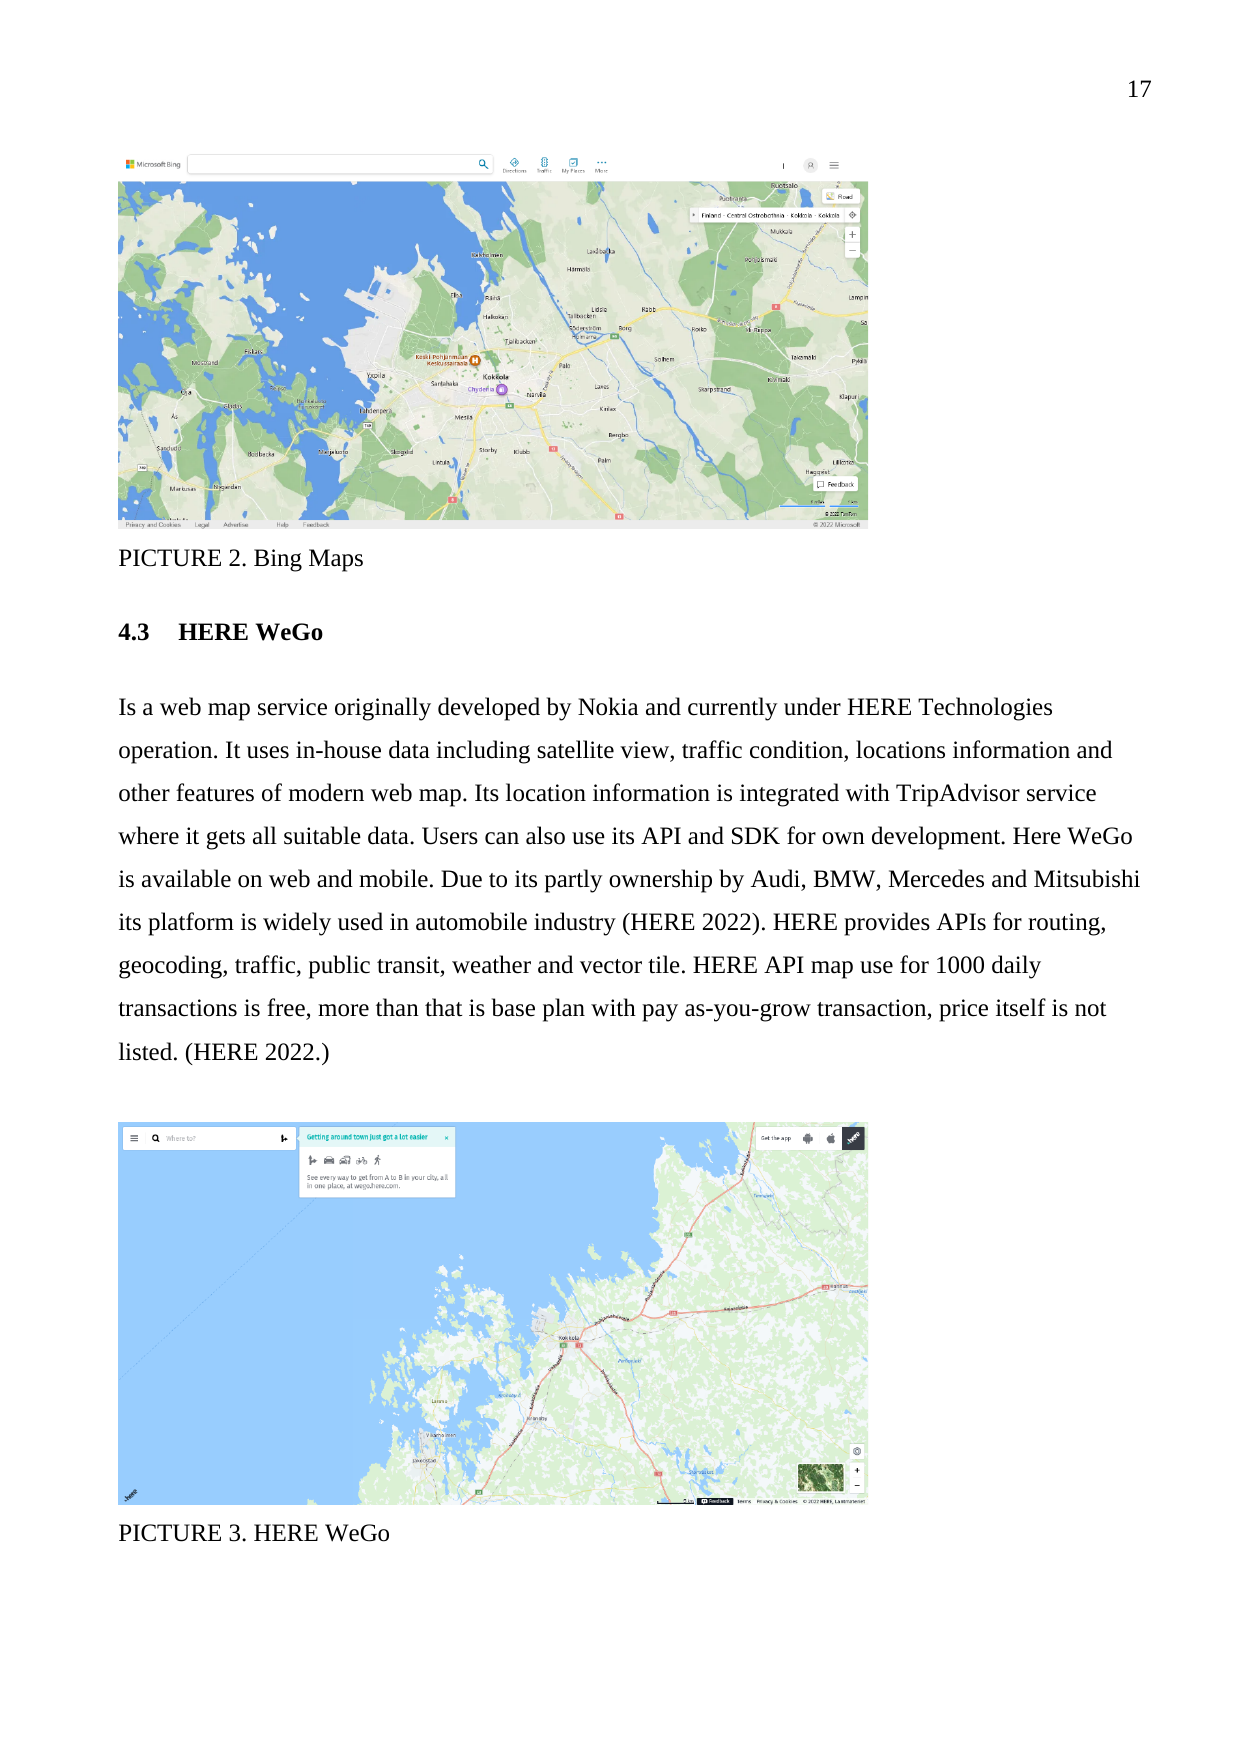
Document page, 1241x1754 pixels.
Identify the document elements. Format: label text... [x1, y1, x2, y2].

text PICTURE 2. Bing Maps [118, 543, 1152, 572]
picture [118, 147, 869, 529]
text PICTURE 3. HERE WeGo [118, 1518, 1152, 1547]
picture [118, 1122, 869, 1505]
subtitle HERE WeGo [118, 617, 1152, 646]
text Is a web map service originally developed by Nokia and currently under HERE Technologies operation. It uses in-house data including satellite view, traffic condition, locations information and other features of modern web map. Its location information is integrated with TripAdvisor service where it gets all suitable data. Users can also use its API and SDK for own development. Here WeGo is available on web and mobile. Due to its partly ownership by Audi, BMW, Mercedes and Mitsubishi its platform is widely used in automobile industry (HERE 2022). HERE provides APIs for routing, geocoding, traffic, public transit, weather and vector tile. HERE API map use for 1000 daily transactions is free, more than that is base plan with pay as-you-grow transaction, price itself is not listed. (HERE 2022.) [118, 692, 1152, 1065]
